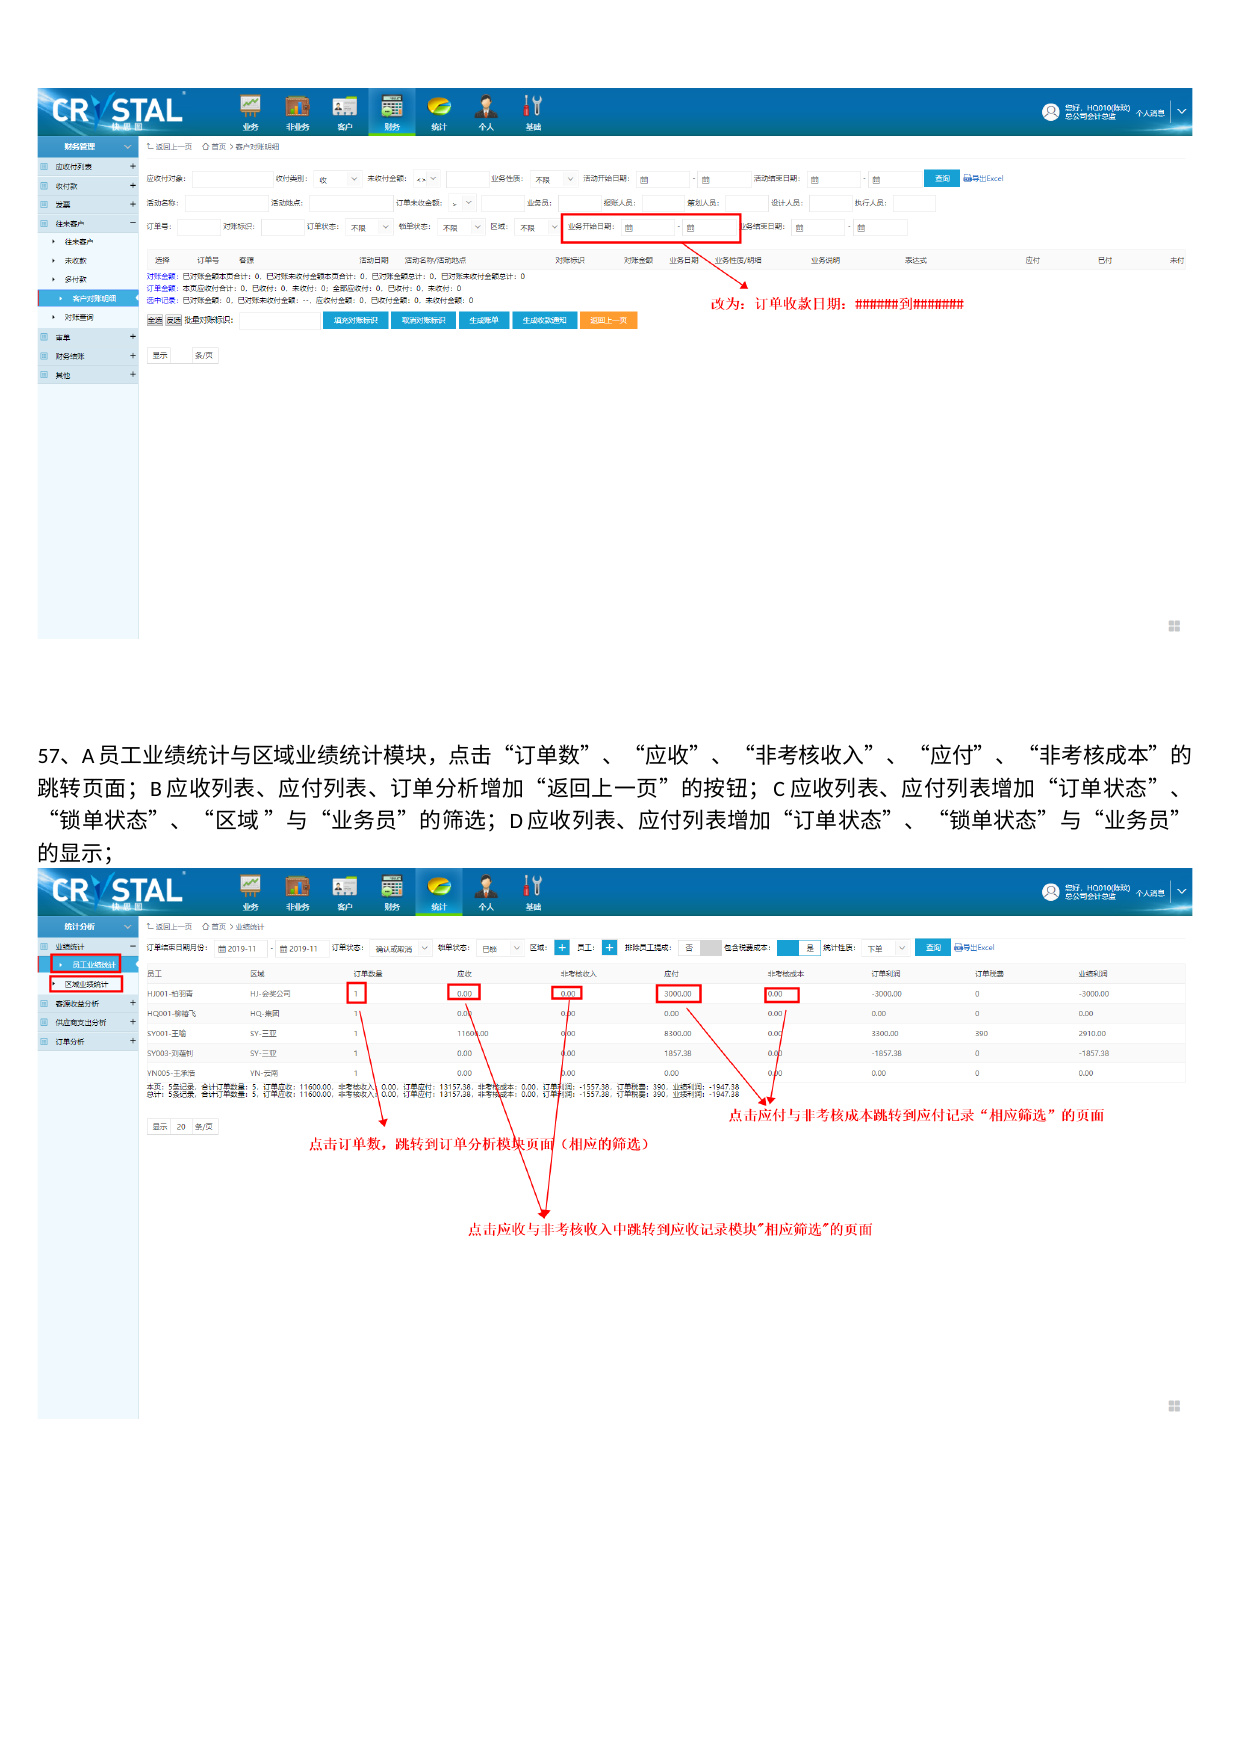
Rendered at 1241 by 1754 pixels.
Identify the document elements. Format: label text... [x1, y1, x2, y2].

picture [37, 88, 1193, 639]
picture [37, 868, 1193, 1419]
list A员工业绩统计与区域业绩统计模块，点击“订单数”、“应收”、“非考核收入”、“应付”、“非考核成本”的跳转页面；B应收列表、应付列表、订单分析增加“返回上一页”的按钮；C应收列表、应付列表增加“订单状态”、“锁单状态”、“区域 ”与“业务员”的筛选；D应收列表、应付列表增加“订单状态”、“锁单状态”与“业务员”的显示； [37, 738, 1194, 868]
